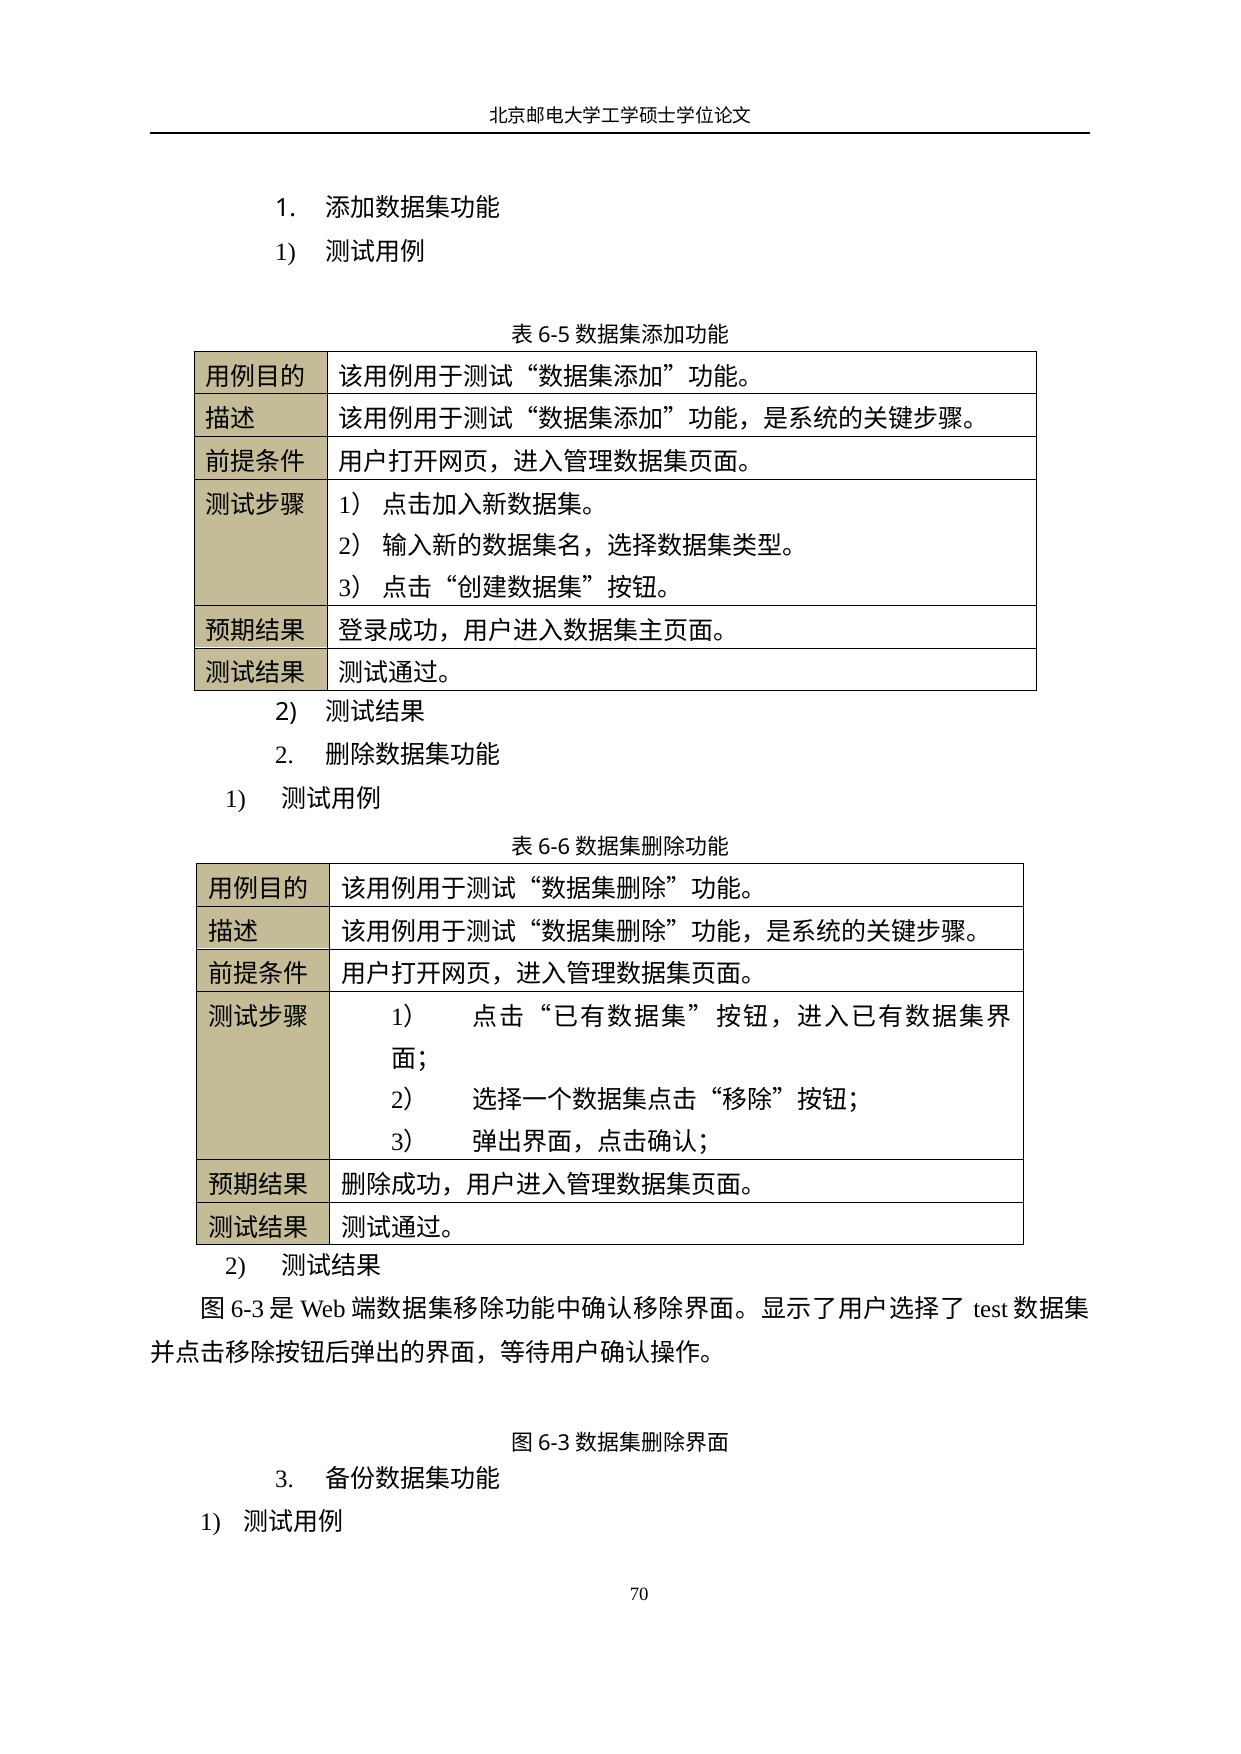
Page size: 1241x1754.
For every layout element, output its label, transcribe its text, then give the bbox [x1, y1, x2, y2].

table_cell 用户打开网页，进入管理数据集页面。 [328, 437, 1036, 479]
list 测试用例 [200, 1502, 1090, 1538]
table_cell 点击加入新数据集。 输入新的数据集名，选择数据集类型。 点击“创建数据集”按钮。 [328, 480, 1036, 605]
text 图6-3是Web端数据集移除功能中确认移除界面。显示了用户选择了test数据集并点击移除按钮后弹出的界面，等待用户确认操作。 [150, 1289, 1090, 1368]
table_cell 预期结果 [197, 1160, 329, 1202]
list 添加数据集功能 [225, 187, 1090, 224]
table_header 该用例用于测试“数据集添加”功能。 [328, 352, 1036, 393]
table_cell 用户打开网页，进入管理数据集页面。 [330, 950, 1023, 991]
list 删除数据集功能 [225, 734, 1090, 771]
list 测试结果 [225, 691, 1090, 727]
table_cell 测试结果 [197, 1203, 329, 1244]
table_cell 前提条件 [197, 950, 329, 991]
table_cell 该用例用于测试“数据集添加”功能，是系统的关键步骤。 [328, 394, 1036, 436]
table_cell 测试通过。 [330, 1203, 1023, 1244]
list 测试用例 [225, 778, 1090, 814]
text 表6-6 数据集删除功能 [150, 821, 1090, 863]
table_cell 前提条件 [195, 437, 327, 479]
list 测试结果 [225, 1245, 1090, 1282]
table_cell 登录成功，用户进入数据集主页面。 [328, 606, 1036, 647]
text 表6-5 数据集添加功能 [150, 309, 1090, 351]
table_cell 描述 [195, 394, 327, 436]
table_cell 描述 [197, 907, 329, 948]
table_cell 测试通过。 [328, 649, 1036, 690]
table_cell 该用例用于测试“数据集删除”功能，是系统的关键步骤。 [330, 907, 1023, 948]
table_header 该用例用于测试“数据集删除”功能。 [330, 864, 1023, 906]
table_cell 测试步骤 [195, 480, 327, 605]
table_cell 测试步骤 [197, 992, 329, 1159]
list 测试用例 [225, 231, 1090, 267]
table_cell 测试结果 [195, 649, 327, 690]
table_header 用例目的 [195, 352, 327, 393]
table_header 用例目的 [197, 864, 329, 906]
text 图6-3 数据集删除界面 [150, 1417, 1090, 1458]
table_cell 预期结果 [195, 606, 327, 647]
list 备份数据集功能 [225, 1458, 1090, 1494]
table_cell 点击“已有数据集”按钮，进入已有数据集界面； 选择一个数据集点击“移除”按钮； 弹出界面，点击确认； [330, 992, 1023, 1159]
table_cell 删除成功，用户进入管理数据集页面。 [330, 1160, 1023, 1202]
